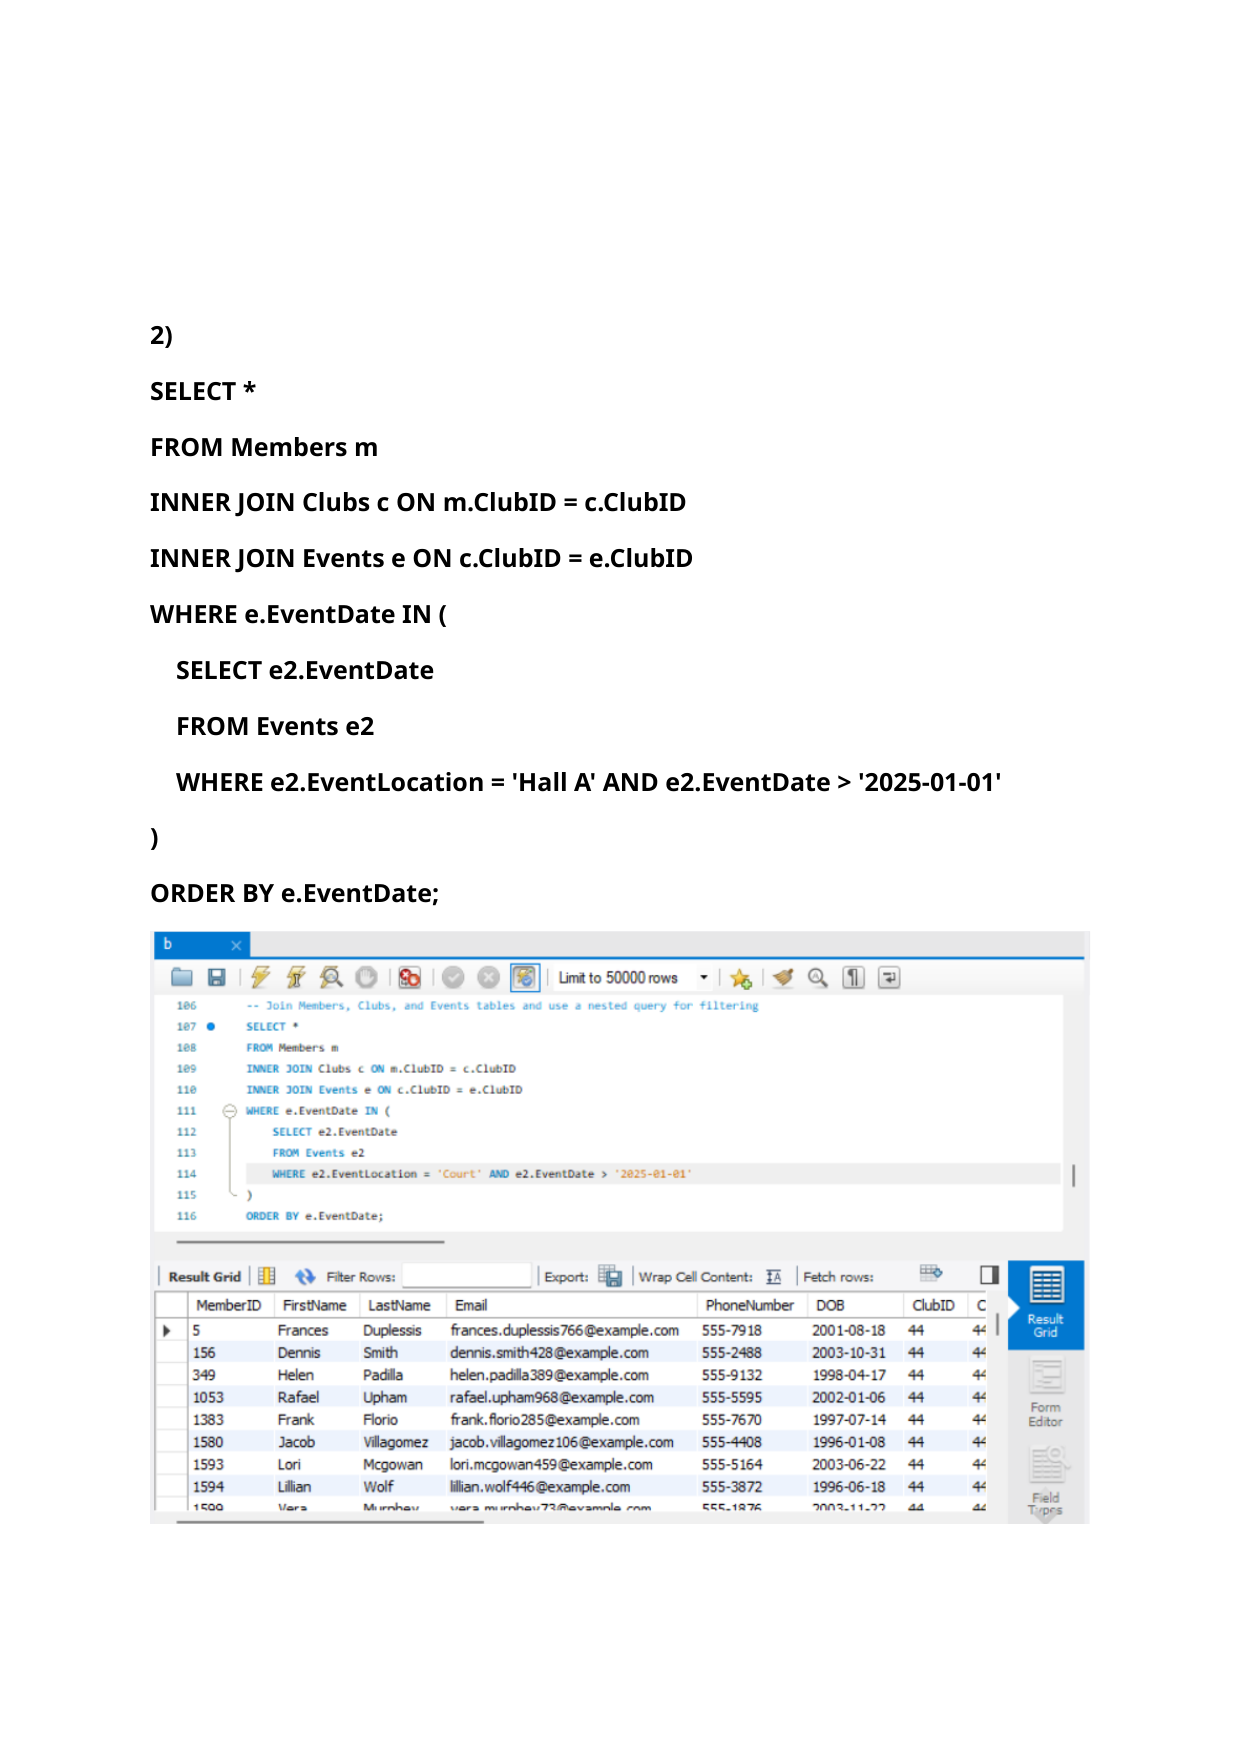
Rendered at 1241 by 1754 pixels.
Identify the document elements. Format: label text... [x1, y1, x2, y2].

text 2) [150, 317, 1090, 352]
text FROM Events e2 [150, 708, 1090, 742]
text ORDER BY e.EventDate; [150, 876, 1090, 910]
picture [150, 931, 1091, 1524]
text ) [150, 820, 1090, 854]
text SELECT * [150, 373, 1090, 407]
text INNER JOIN Events e ON c.ClubID = e.ClubID [150, 541, 1090, 575]
text SELECT e2.EventDate [150, 652, 1090, 687]
text FROM Members m [150, 429, 1090, 463]
text WHERE e2.EventLocation = 'Hall A' AND e2.EventDate > '2025-01-01' [150, 764, 1090, 798]
text INNER JOIN Clubs c ON m.ClubID = c.ClubID [150, 485, 1090, 519]
text WHERE e.EventDate IN ( [150, 597, 1090, 631]
